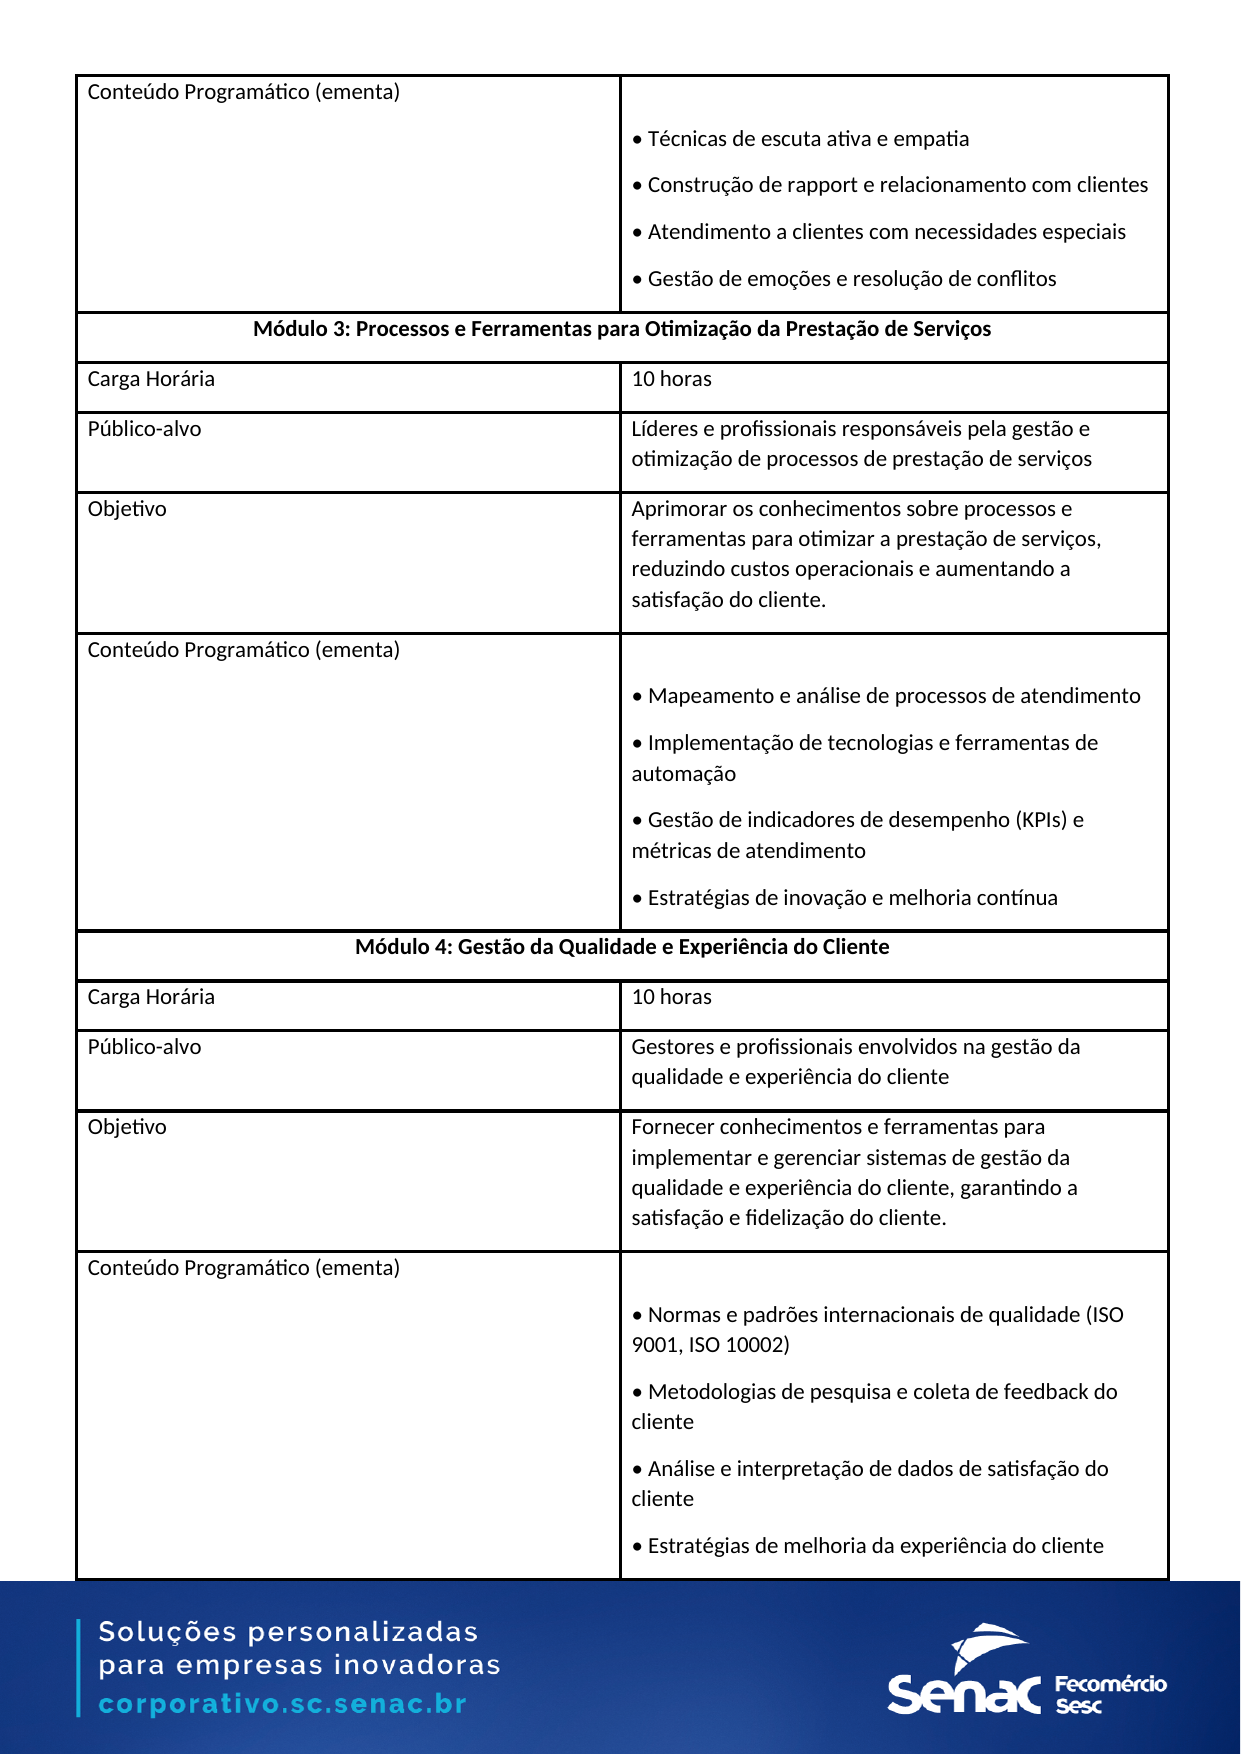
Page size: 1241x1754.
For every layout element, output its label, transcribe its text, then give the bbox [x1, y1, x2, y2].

table_cell • Mapeamento e análise de processos de atendimento • Implementação de tecnologias e ferramentas de automação • Gestão de indicadores de desempenho (KPIs) e métricas de atendimento • Estratégias de inovação e melhoria contínua [622, 635, 1167, 929]
table_cell Público-alvo [78, 1032, 619, 1109]
table_cell • Normas e padrões internacionais de qualidade (ISO 9001, ISO 10002) • Metodologias de pesquisa e coleta de feedback do cliente • Análise e interpretação de dados de satisfação do cliente • Estratégias de melhoria da experiência do cliente [622, 1253, 1167, 1578]
table_cell Aprimorar os conhecimentos sobre processos e ferramentas para otimizar a prestação de serviços, reduzindo custos operacionais e aumentando a satisfação do cliente. [622, 494, 1167, 632]
table_cell Carga Horária [78, 364, 619, 411]
table_cell Objetivo [78, 1113, 619, 1250]
table_cell 10 horas [622, 364, 1167, 411]
picture [0, 1581, 1241, 1754]
table_cell • Técnicas de escuta ativa e empatia • Construção de rapport e relacionamento com clientes • Atendimento a clientes com necessidades especiais • Gestão de emoções e resolução de conflitos [622, 77, 1167, 311]
table_cell 10 horas [622, 983, 1167, 1029]
table_cell Módulo 3: Processos e Ferramentas para Otimização da Prestação de Serviços [78, 314, 1167, 361]
table_cell Líderes e profissionais responsáveis pela gestão e otimização de processos de prestação de serviços [622, 414, 1167, 491]
table_cell Objetivo [78, 494, 619, 632]
table_cell Conteúdo Programático (ementa) [78, 77, 619, 311]
table_cell Fornecer conhecimentos e ferramentas para implementar e gerenciar sistemas de gestão da qualidade e experiência do cliente, garantindo a satisfação e fidelização do cliente. [622, 1113, 1167, 1250]
table_cell Conteúdo Programático (ementa) [78, 1253, 619, 1578]
table_cell Conteúdo Programático (ementa) [78, 635, 619, 929]
table_cell Carga Horária [78, 983, 619, 1029]
table_cell Módulo 4: Gestão da Qualidade e Experiência do Cliente [78, 933, 1167, 979]
table_cell Gestores e profissionais envolvidos na gestão da qualidade e experiência do cliente [622, 1032, 1167, 1109]
table_cell Público-alvo [78, 414, 619, 491]
